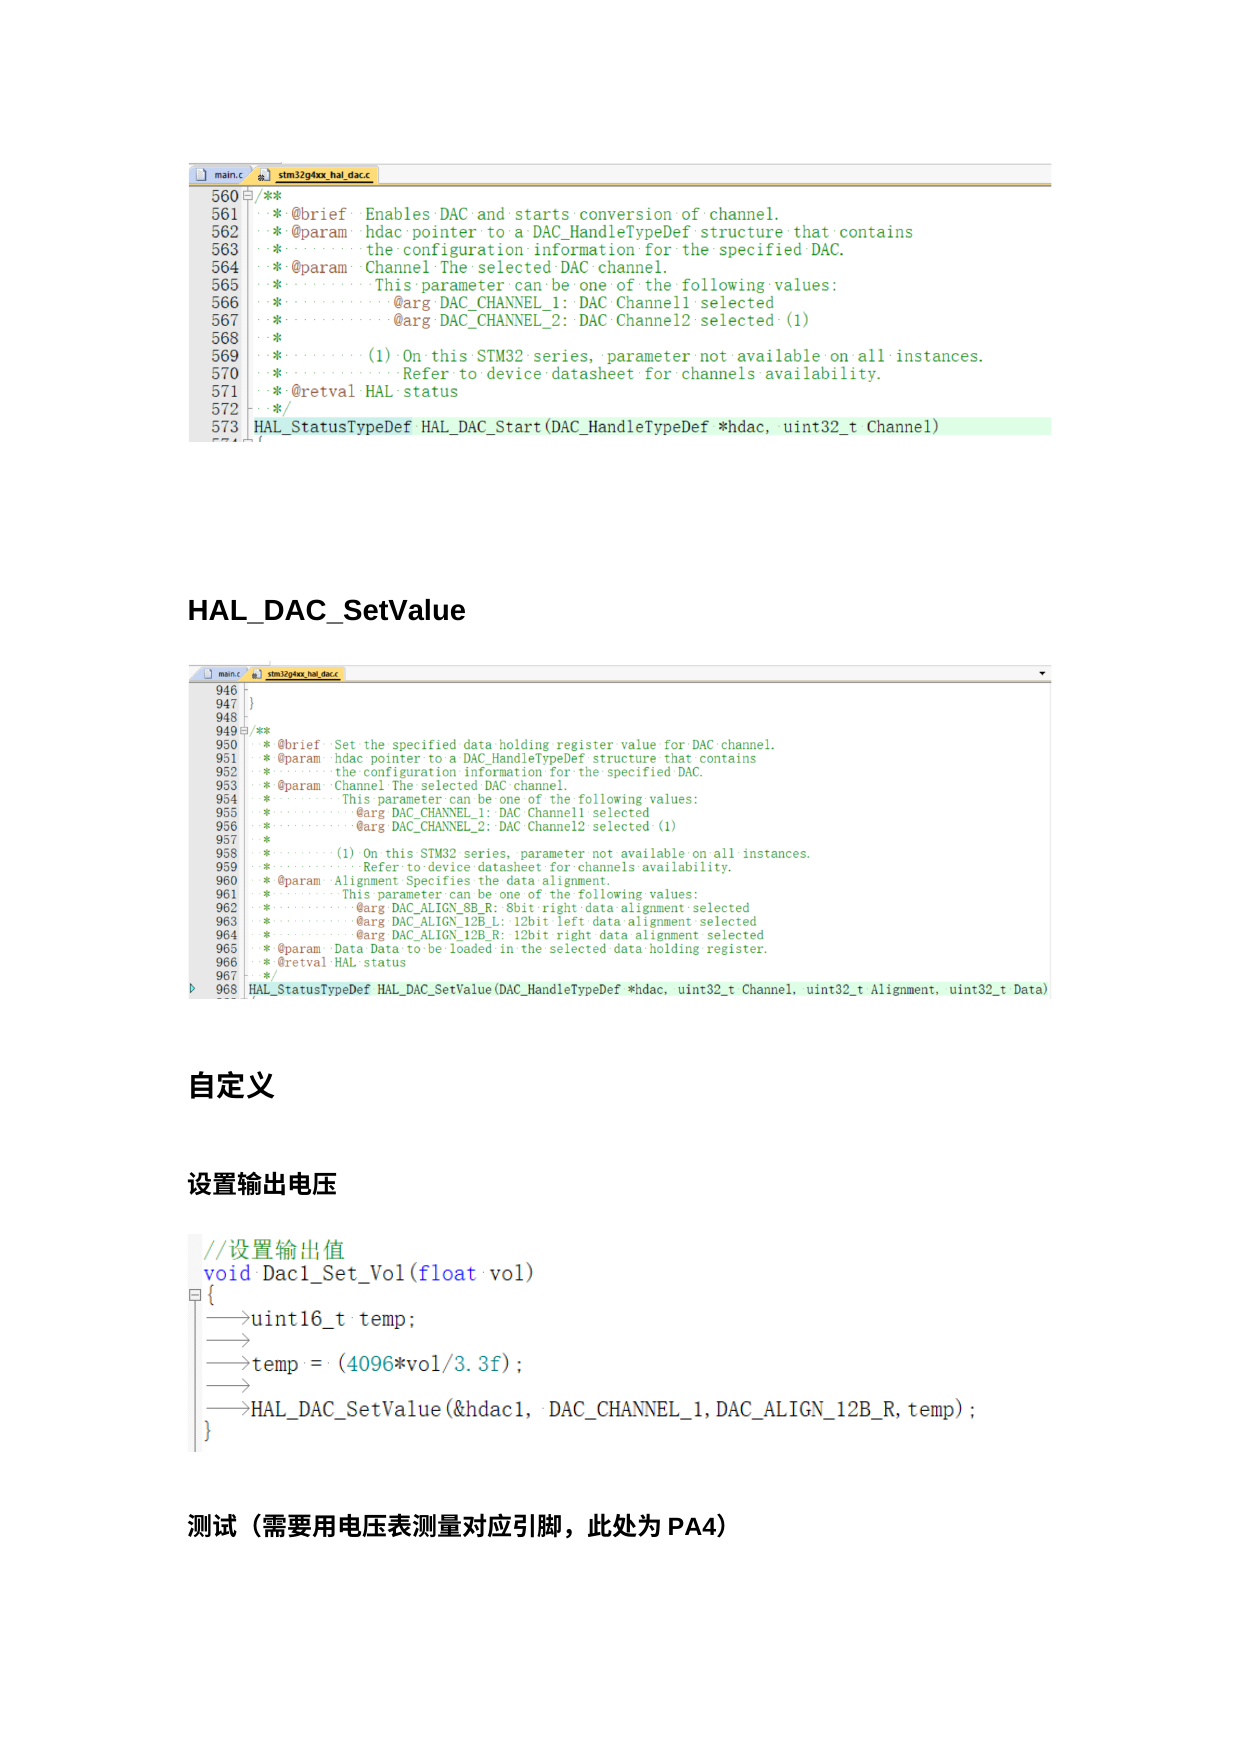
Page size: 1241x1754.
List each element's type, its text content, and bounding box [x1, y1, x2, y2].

text 自定义 [187, 1051, 1053, 1116]
text HAL_DAC_SetValue [187, 577, 1053, 642]
picture [188, 661, 1052, 999]
text 设置输出电压 [187, 1150, 1053, 1215]
text 测试（需要用电压表测量对应引脚，此处为PA4） [187, 1492, 1053, 1557]
picture [188, 162, 1052, 442]
picture [187, 1234, 1050, 1452]
